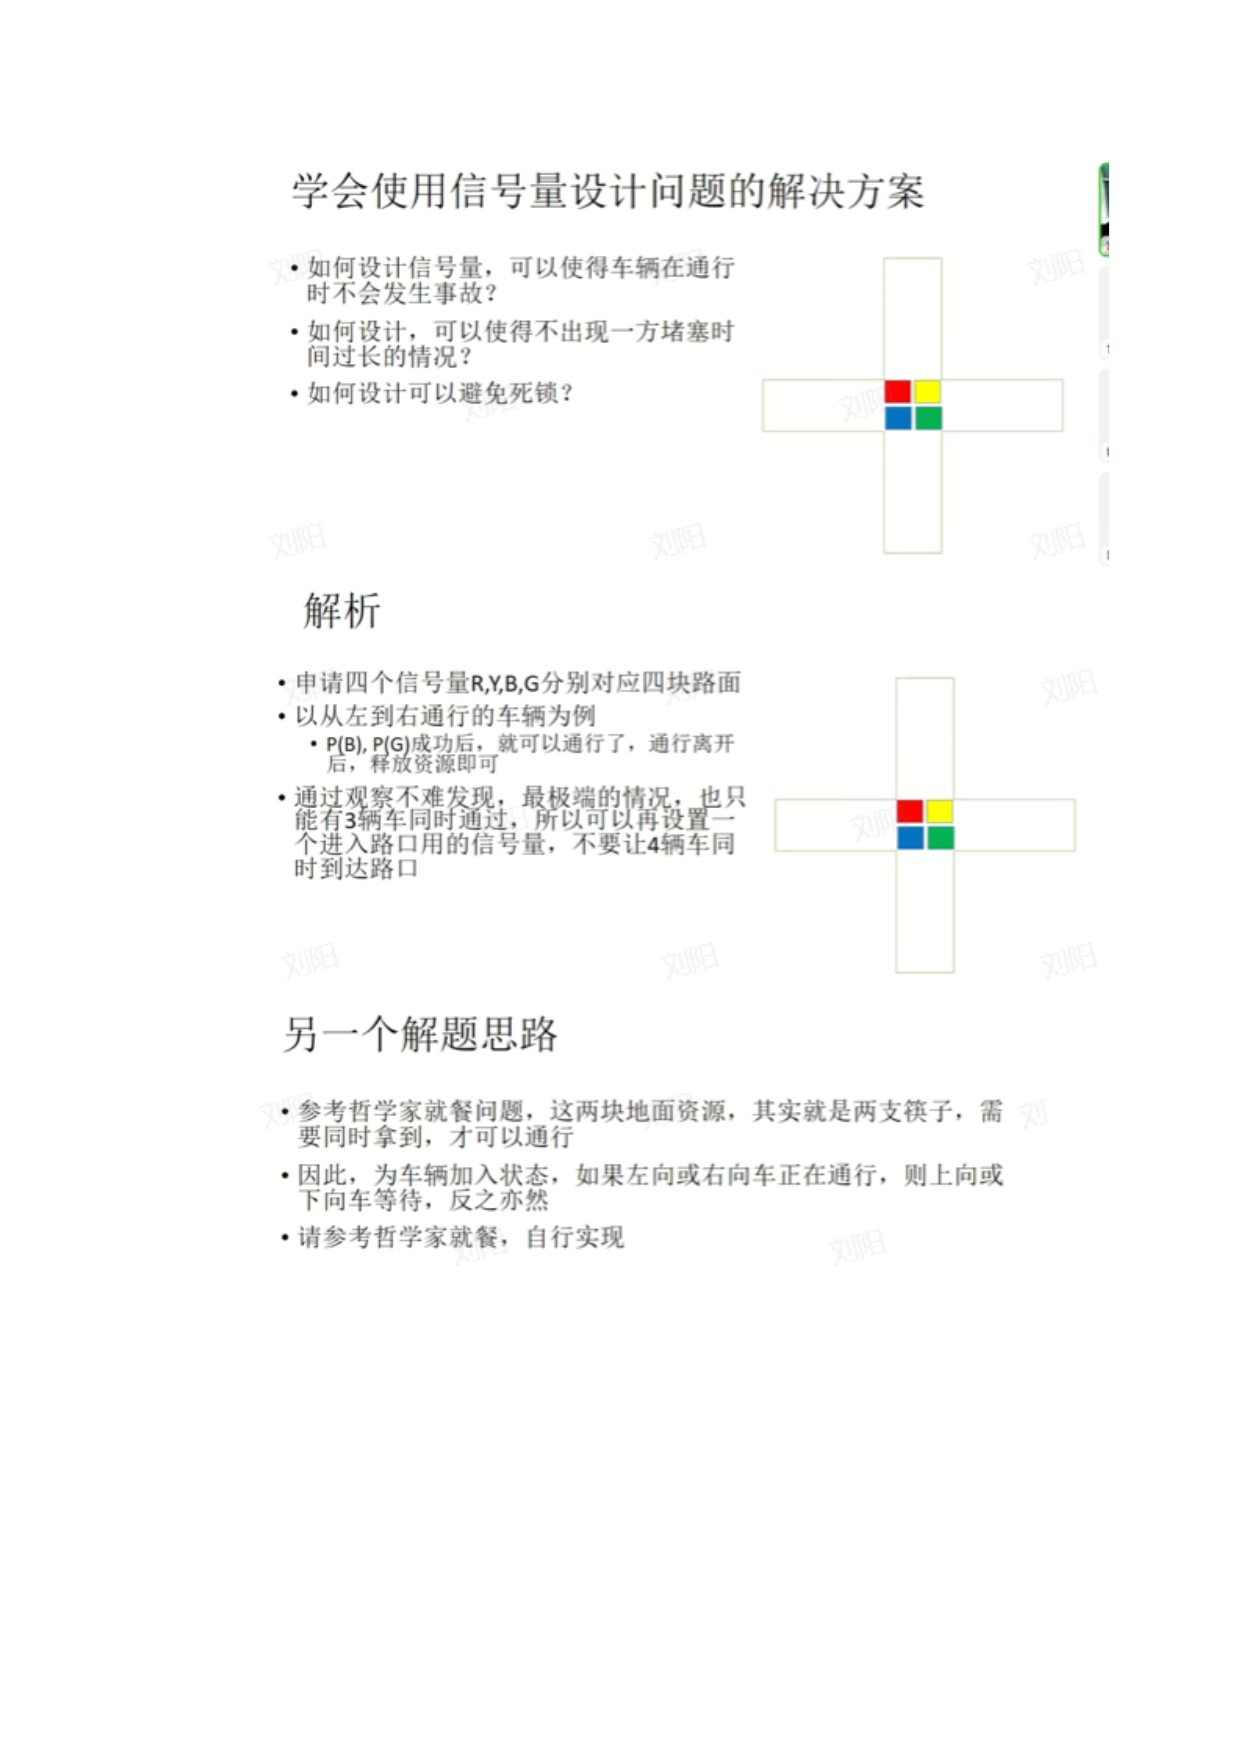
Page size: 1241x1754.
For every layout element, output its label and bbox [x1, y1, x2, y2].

picture [254, 584, 1108, 1287]
picture [254, 162, 1110, 578]
